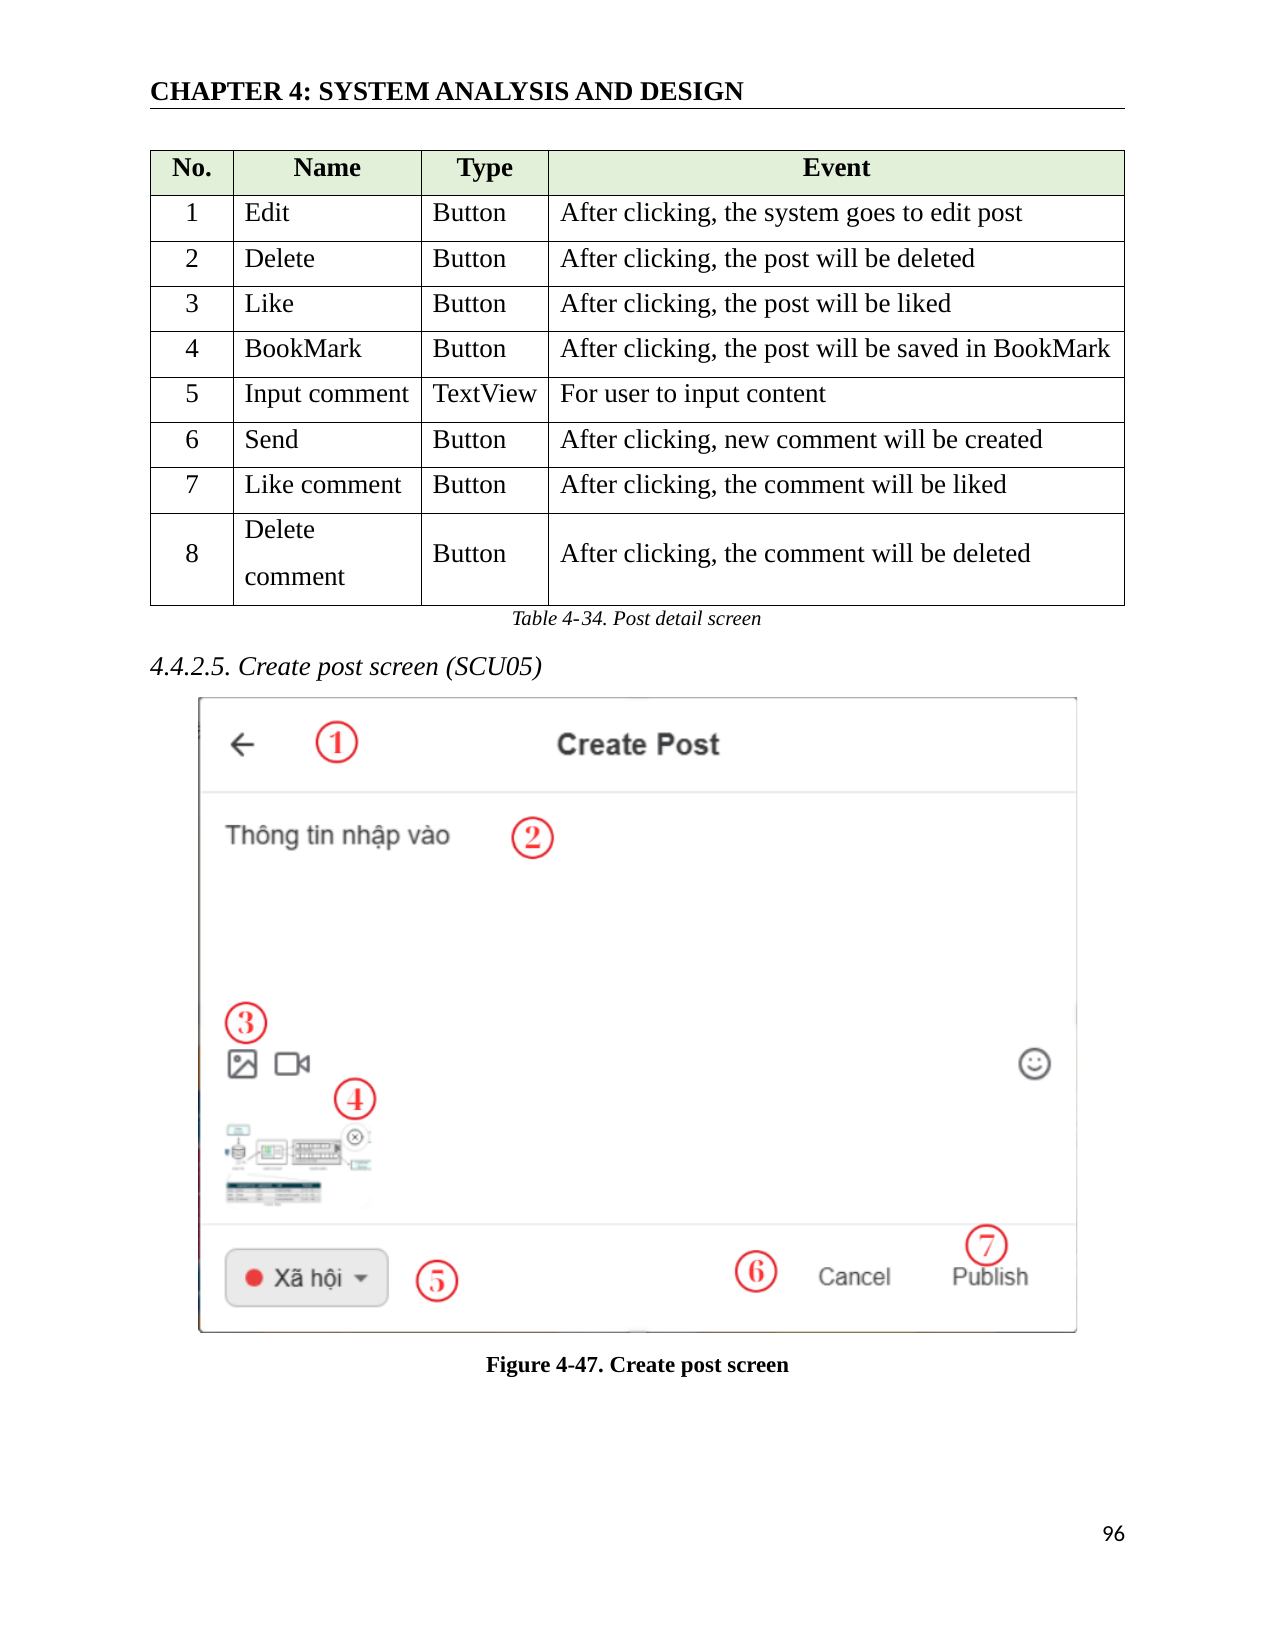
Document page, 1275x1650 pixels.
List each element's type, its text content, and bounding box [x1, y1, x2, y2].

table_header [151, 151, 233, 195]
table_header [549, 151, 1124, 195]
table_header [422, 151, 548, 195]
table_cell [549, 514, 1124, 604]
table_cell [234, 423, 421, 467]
subtitle 4.4.2.5. Create post screen (SCU05) [150, 650, 1125, 682]
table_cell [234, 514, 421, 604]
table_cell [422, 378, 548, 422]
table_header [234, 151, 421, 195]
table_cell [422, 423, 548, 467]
text Figure 4-47. Create post screen [150, 1351, 1125, 1377]
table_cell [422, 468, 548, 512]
text Table 4-34. Post detail screen [150, 606, 1125, 629]
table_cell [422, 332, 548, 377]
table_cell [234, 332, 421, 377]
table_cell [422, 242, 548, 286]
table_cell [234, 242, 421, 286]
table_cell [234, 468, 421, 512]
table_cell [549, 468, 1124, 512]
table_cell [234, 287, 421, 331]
picture [198, 697, 1078, 1333]
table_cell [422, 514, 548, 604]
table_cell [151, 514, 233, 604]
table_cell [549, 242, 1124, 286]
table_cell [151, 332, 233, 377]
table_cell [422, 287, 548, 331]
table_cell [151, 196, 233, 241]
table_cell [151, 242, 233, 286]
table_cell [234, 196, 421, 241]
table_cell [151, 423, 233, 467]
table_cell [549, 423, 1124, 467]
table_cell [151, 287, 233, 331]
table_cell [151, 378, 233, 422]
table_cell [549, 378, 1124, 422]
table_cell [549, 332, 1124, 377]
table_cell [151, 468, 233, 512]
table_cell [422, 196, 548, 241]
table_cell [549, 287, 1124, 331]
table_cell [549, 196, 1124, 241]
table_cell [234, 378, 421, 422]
